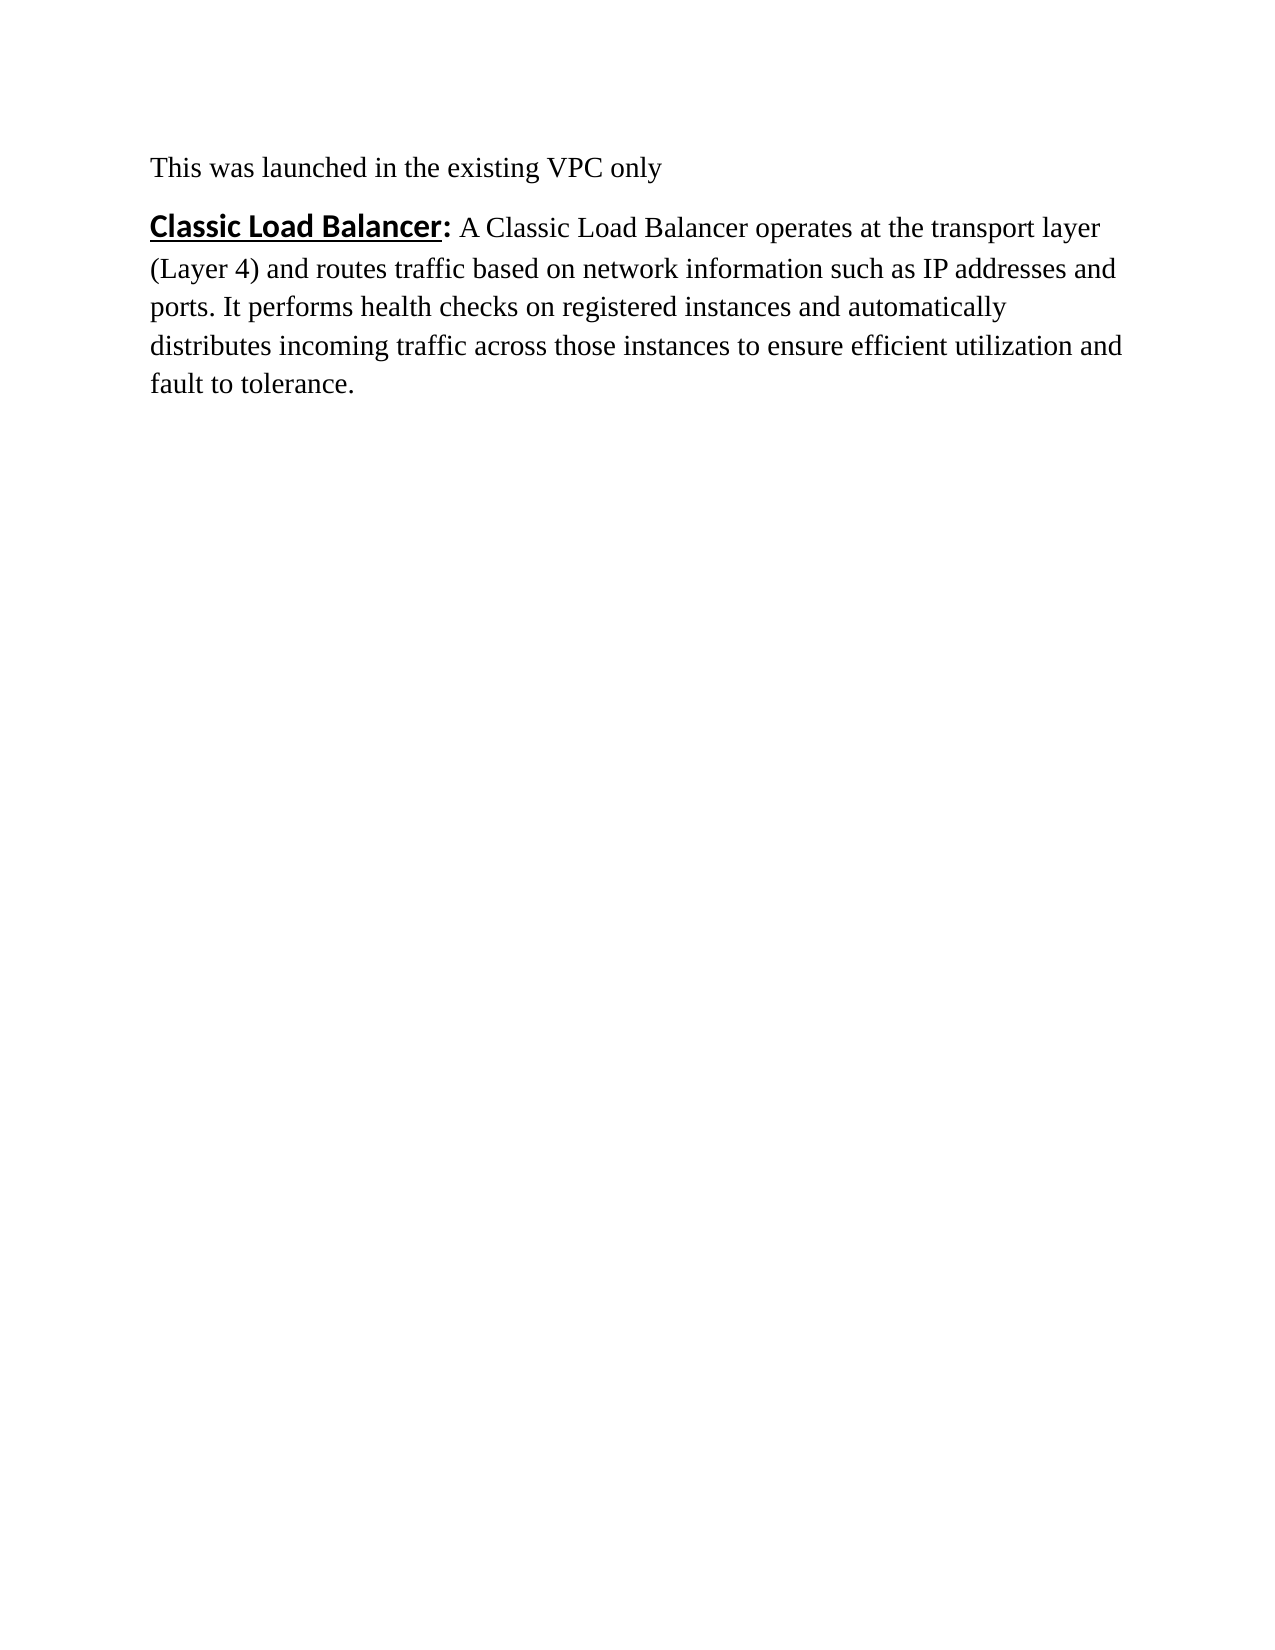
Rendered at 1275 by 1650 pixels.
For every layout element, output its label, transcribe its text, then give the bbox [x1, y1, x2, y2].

text This was launched in the existing VPC only [150, 150, 1125, 183]
text Classic Load Balancer: A Classic Load Balancer operates at the transport layer (Layer 4) and routes traffic based on network information such as IP addresses and ports. It performs health checks on registered instances and automatically distributes incoming traffic across those instances to ensure efficient utilization and fault to tolerance. [150, 205, 1125, 400]
